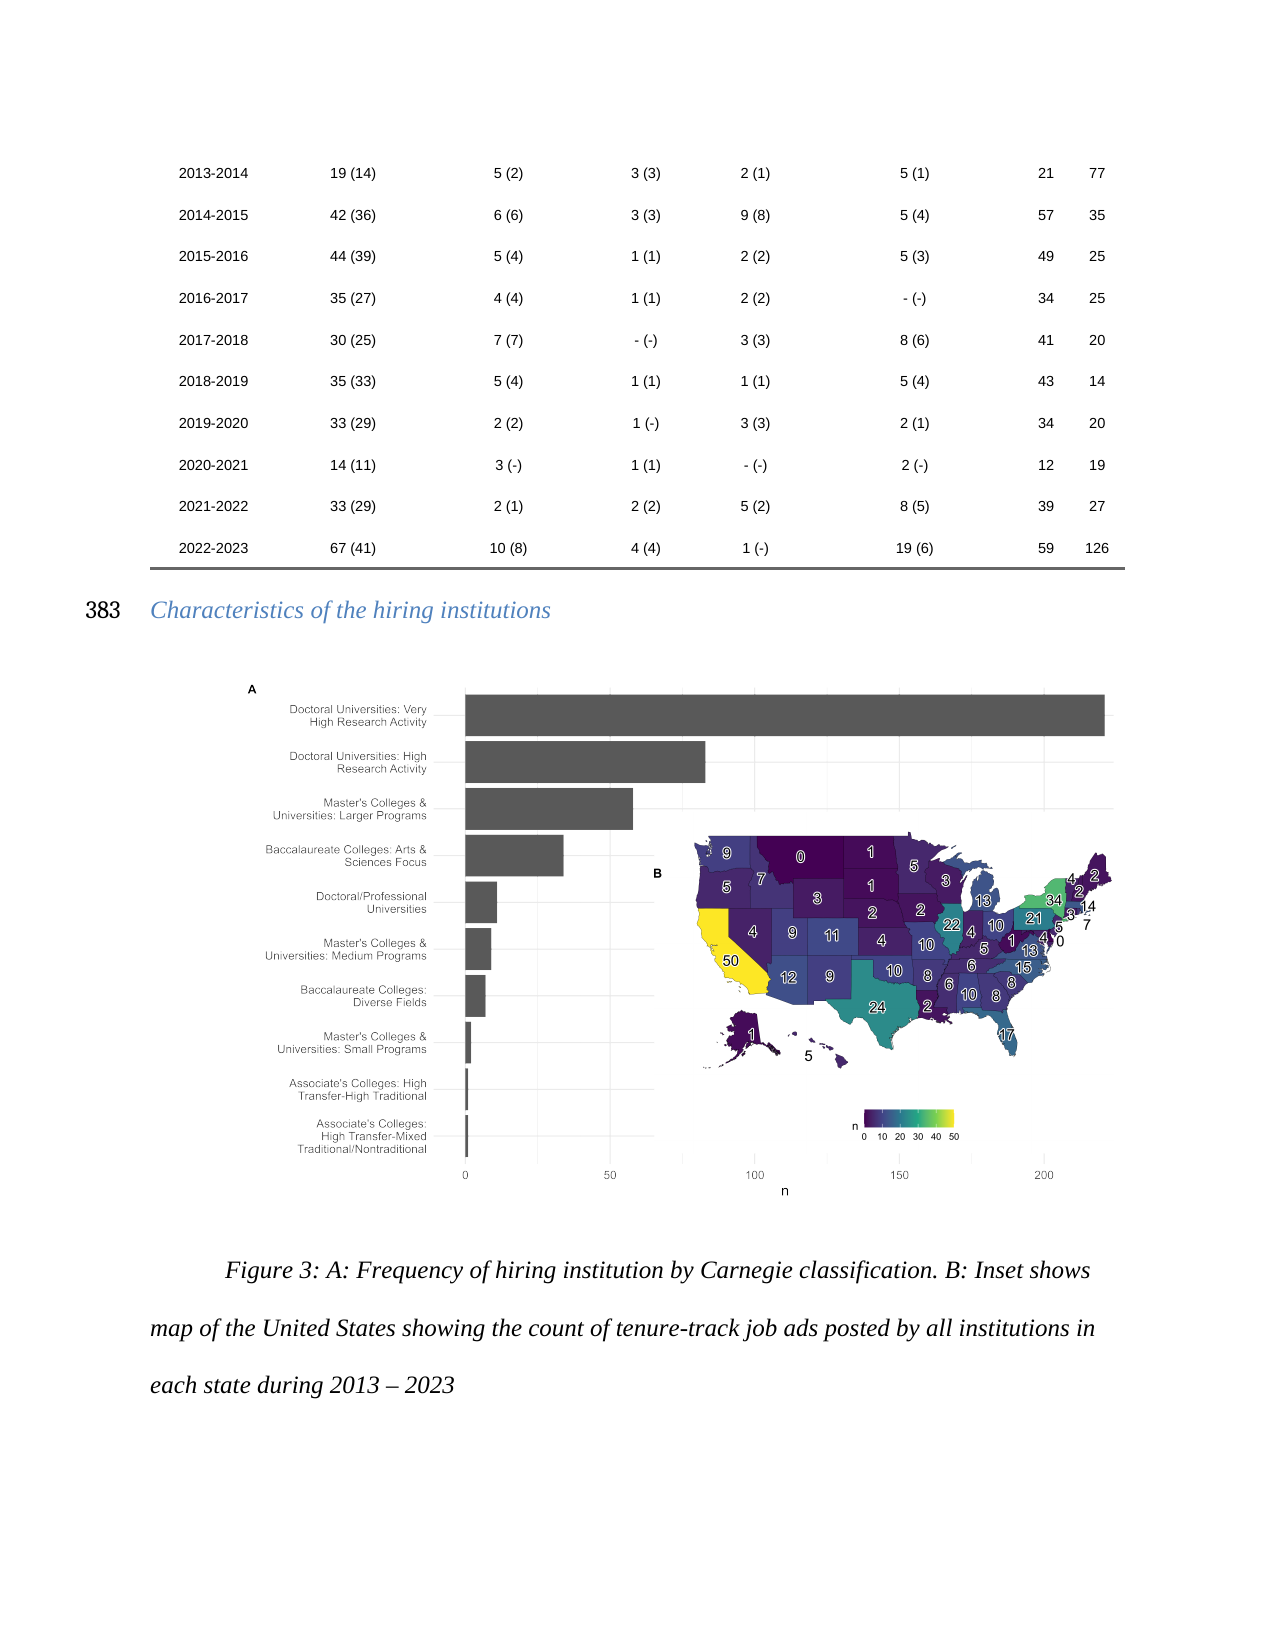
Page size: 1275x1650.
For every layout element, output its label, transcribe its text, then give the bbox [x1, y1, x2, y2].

table_header Figure 3: A: Frequency of hiring institution by Carnegie classification. B: Inset shows map of the United States showing the count of tenure-track job ads posted by all institutions in each state during 2013 – 2023 [139, 677, 1114, 1441]
subtitle Characteristics of the hiring institutions [150, 595, 1125, 623]
picture [243, 681, 1114, 1206]
